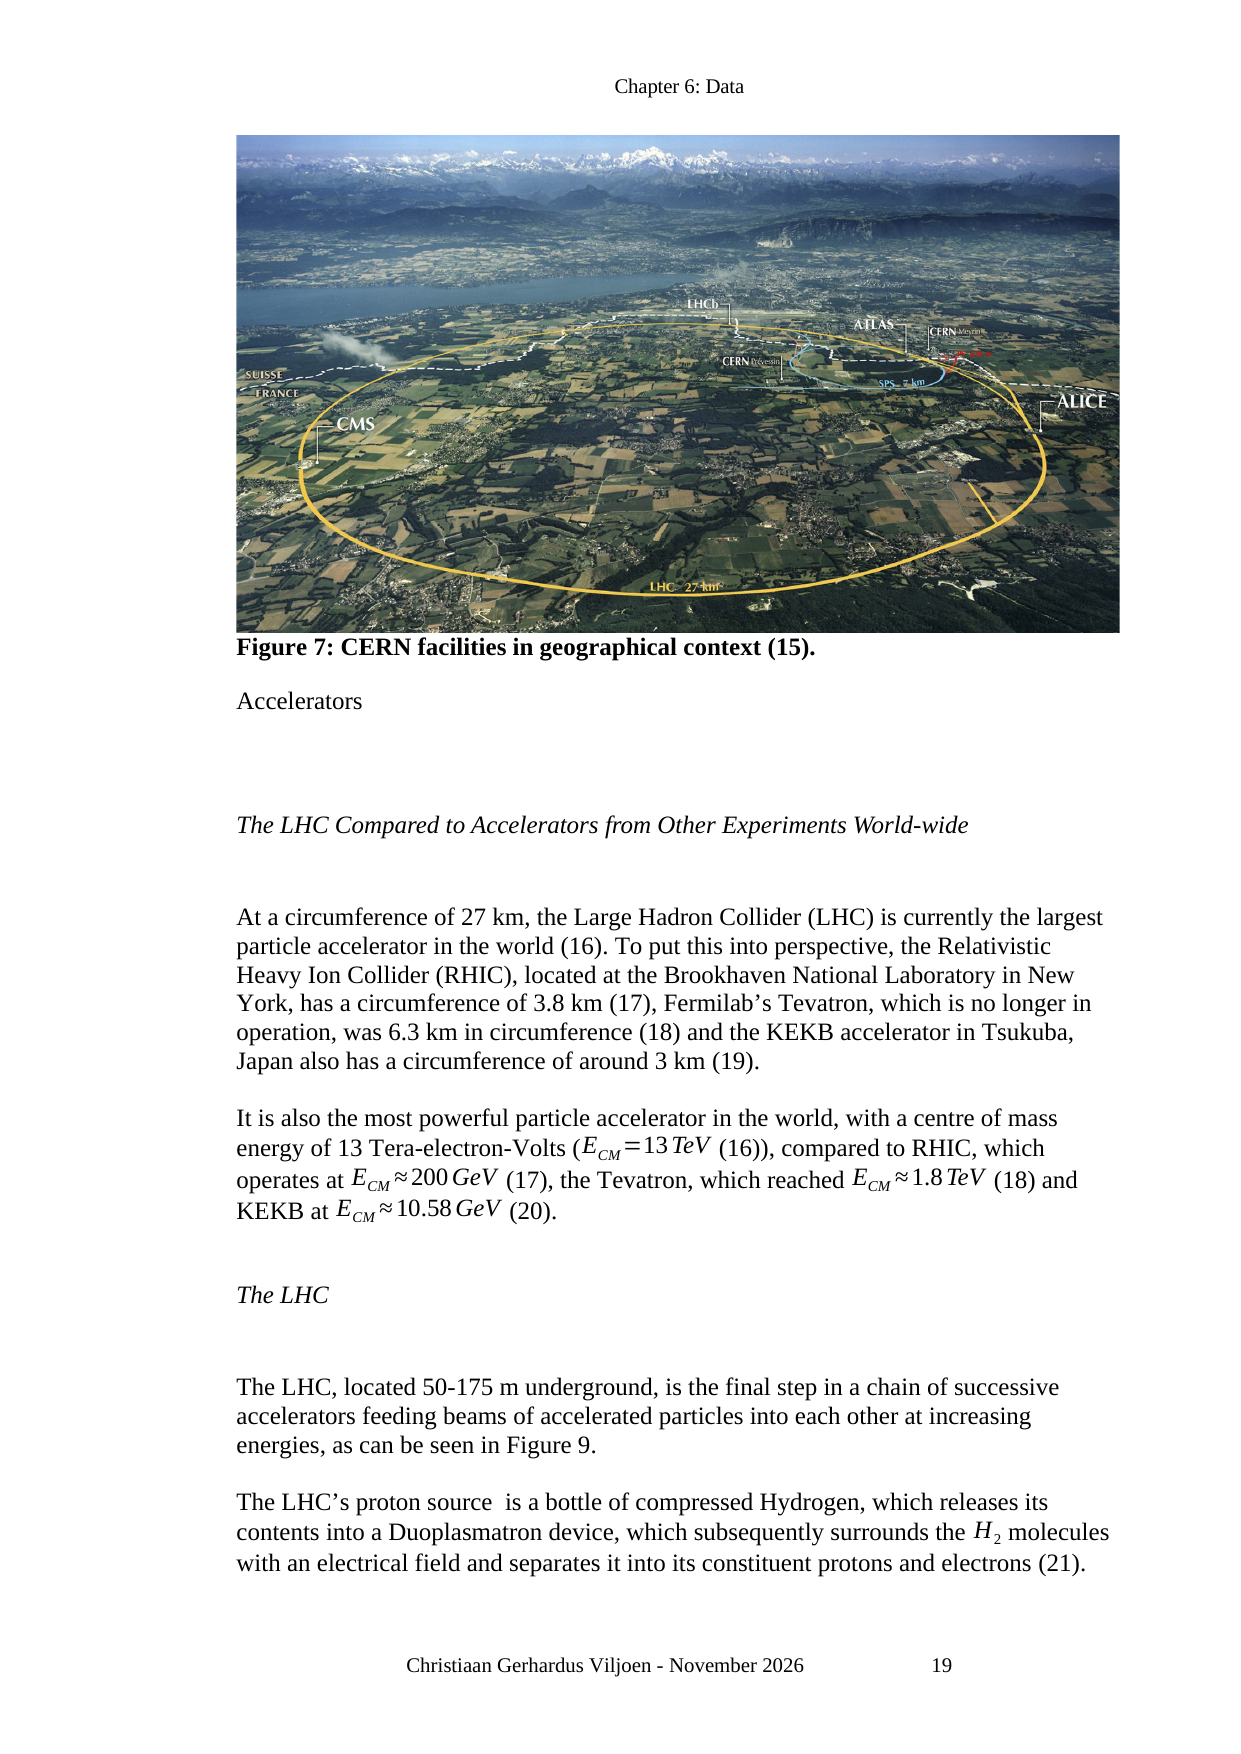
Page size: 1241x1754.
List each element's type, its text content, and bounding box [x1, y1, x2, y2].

text It is also the most powerful particle accelerator in the world, with a centre of mass energy of 13 Tera-electron-Volts ( ), compared to RHIC, which operates at , the Tevatron, which reached and KEKB at . [236, 1103, 1122, 1226]
text The LHC, located 50-175 m underground, is the final step in a chain of successive accelerators feeding beams of accelerated particles into each other at increasing energies, as can be seen in Figure 9. [236, 1372, 1122, 1459]
subtitle Accelerators [236, 686, 1122, 715]
picture [236, 135, 1120, 633]
subtitle The LHC [236, 1280, 1122, 1309]
subtitle The LHC Compared to Accelerators from Other Experiments World-wide [236, 810, 1122, 838]
text Figure 7: CERN facilities in geographical context . [236, 632, 1122, 661]
text At a circumference of 27 km, the Large Hadron Collider (LHC) is currently the largest particle accelerator in the world . To put this into perspective, the Relativistic Heavy Ion Collider (RHIC), located at the Brookhaven National Laboratory in New York, has a circumference of 3.8 km , Fermilab’s Tevatron, which is no longer in operation, was 6.3 km in circumference and the KEKB accelerator in Tsukuba, Japan also has a circumference of around 3 km . [236, 902, 1122, 1075]
text The LHC’s proton source is a bottle of compressed Hydrogen, which releases its contents into a Duoplasmatron device, which subsequently surrounds the molecules with an electrical field and separates it into its constituent protons and electrons . [236, 1487, 1122, 1576]
